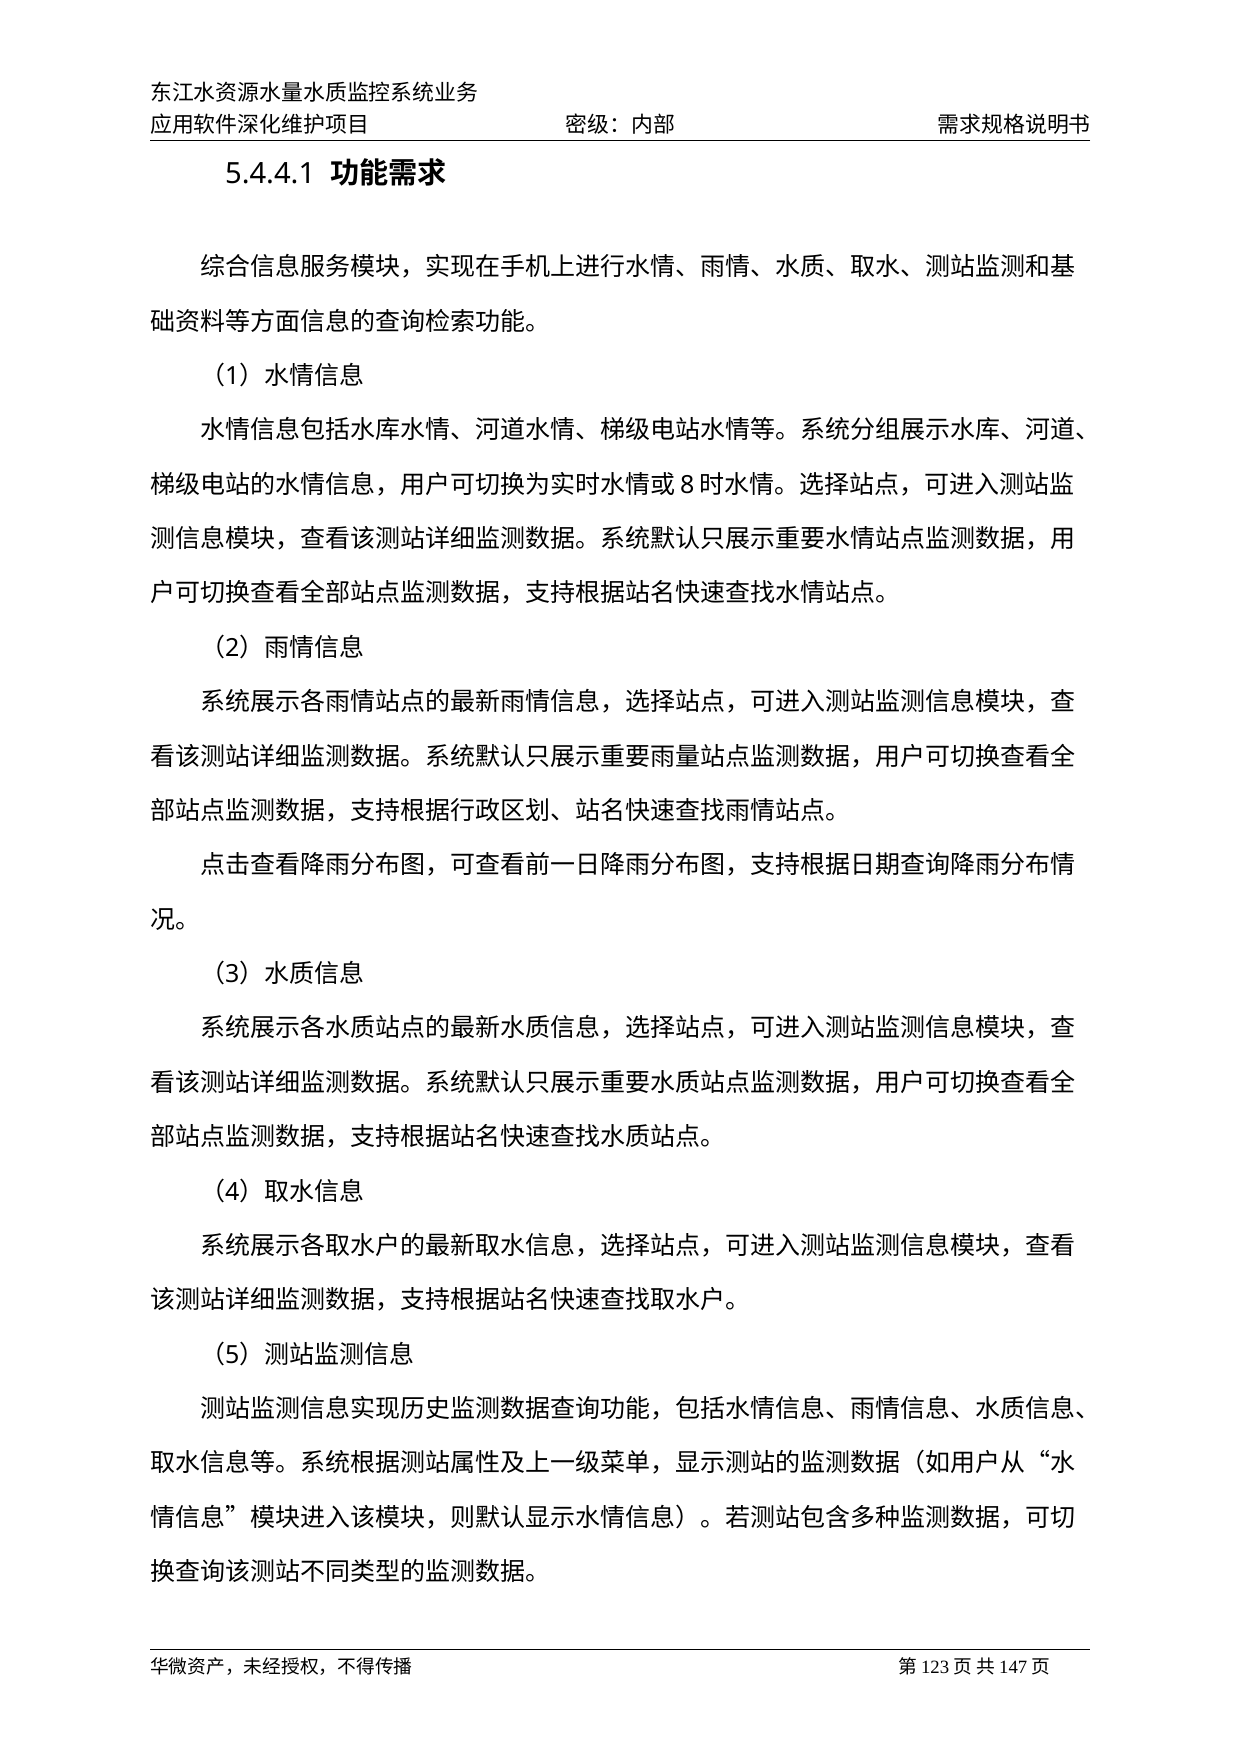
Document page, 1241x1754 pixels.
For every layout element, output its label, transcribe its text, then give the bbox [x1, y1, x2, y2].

text （3）水质信息 [150, 953, 1090, 990]
text （1）水情信息 [150, 355, 1090, 392]
text 系统展示各取水户的最新取水信息，选择站点，可进入测站监测信息模块，查看该测站详细监测数据，支持根据站名快速查找取水户。 [150, 1225, 1090, 1316]
text 测站监测信息实现历史监测数据查询功能，包括水情信息、雨情信息、水质信息、取水信息等。系统根据测站属性及上一级菜单，显示测站的监测数据（如用户从“水情信息”模块进入该模块，则默认显示水情信息）。若测站包含多种监测数据，可切换查询该测站不同类型的监测数据。 [150, 1388, 1090, 1588]
text 水情信息包括水库水情、河道水情、梯级电站水情等。系统分组展示水库、河道、梯级电站的水情信息，用户可切换为实时水情或8时水情。选择站点，可进入测站监测信息模块，查看该测站详细监测数据。系统默认只展示重要水情站点监测数据，用户可切换查看全部站点监测数据，支持根据站名快速查找水情站点。 [150, 410, 1090, 609]
text 系统展示各雨情站点的最新雨情信息，选择站点，可进入测站监测信息模块，查看该测站详细监测数据。系统默认只展示重要雨量站点监测数据，用户可切换查看全部站点监测数据，支持根据行政区划、站名快速查找雨情站点。 [150, 682, 1090, 827]
text （4）取水信息 [150, 1171, 1090, 1207]
subtitle 功能需求 [225, 150, 1090, 192]
text （5）测站监测信息 [150, 1334, 1090, 1370]
text （2）雨情信息 [150, 627, 1090, 663]
text 点击查看降雨分布图，可查看前一日降雨分布图，支持根据日期查询降雨分布情况。 [150, 845, 1090, 935]
text 系统展示各水质站点的最新水质信息，选择站点，可进入测站监测信息模块，查看该测站详细监测数据。系统默认只展示重要水质站点监测数据，用户可切换查看全部站点监测数据，支持根据站名快速查找水质站点。 [150, 1008, 1090, 1153]
text 综合信息服务模块，实现在手机上进行水情、雨情、水质、取水、测站监测和基础资料等方面信息的查询检索功能。 [150, 247, 1090, 337]
